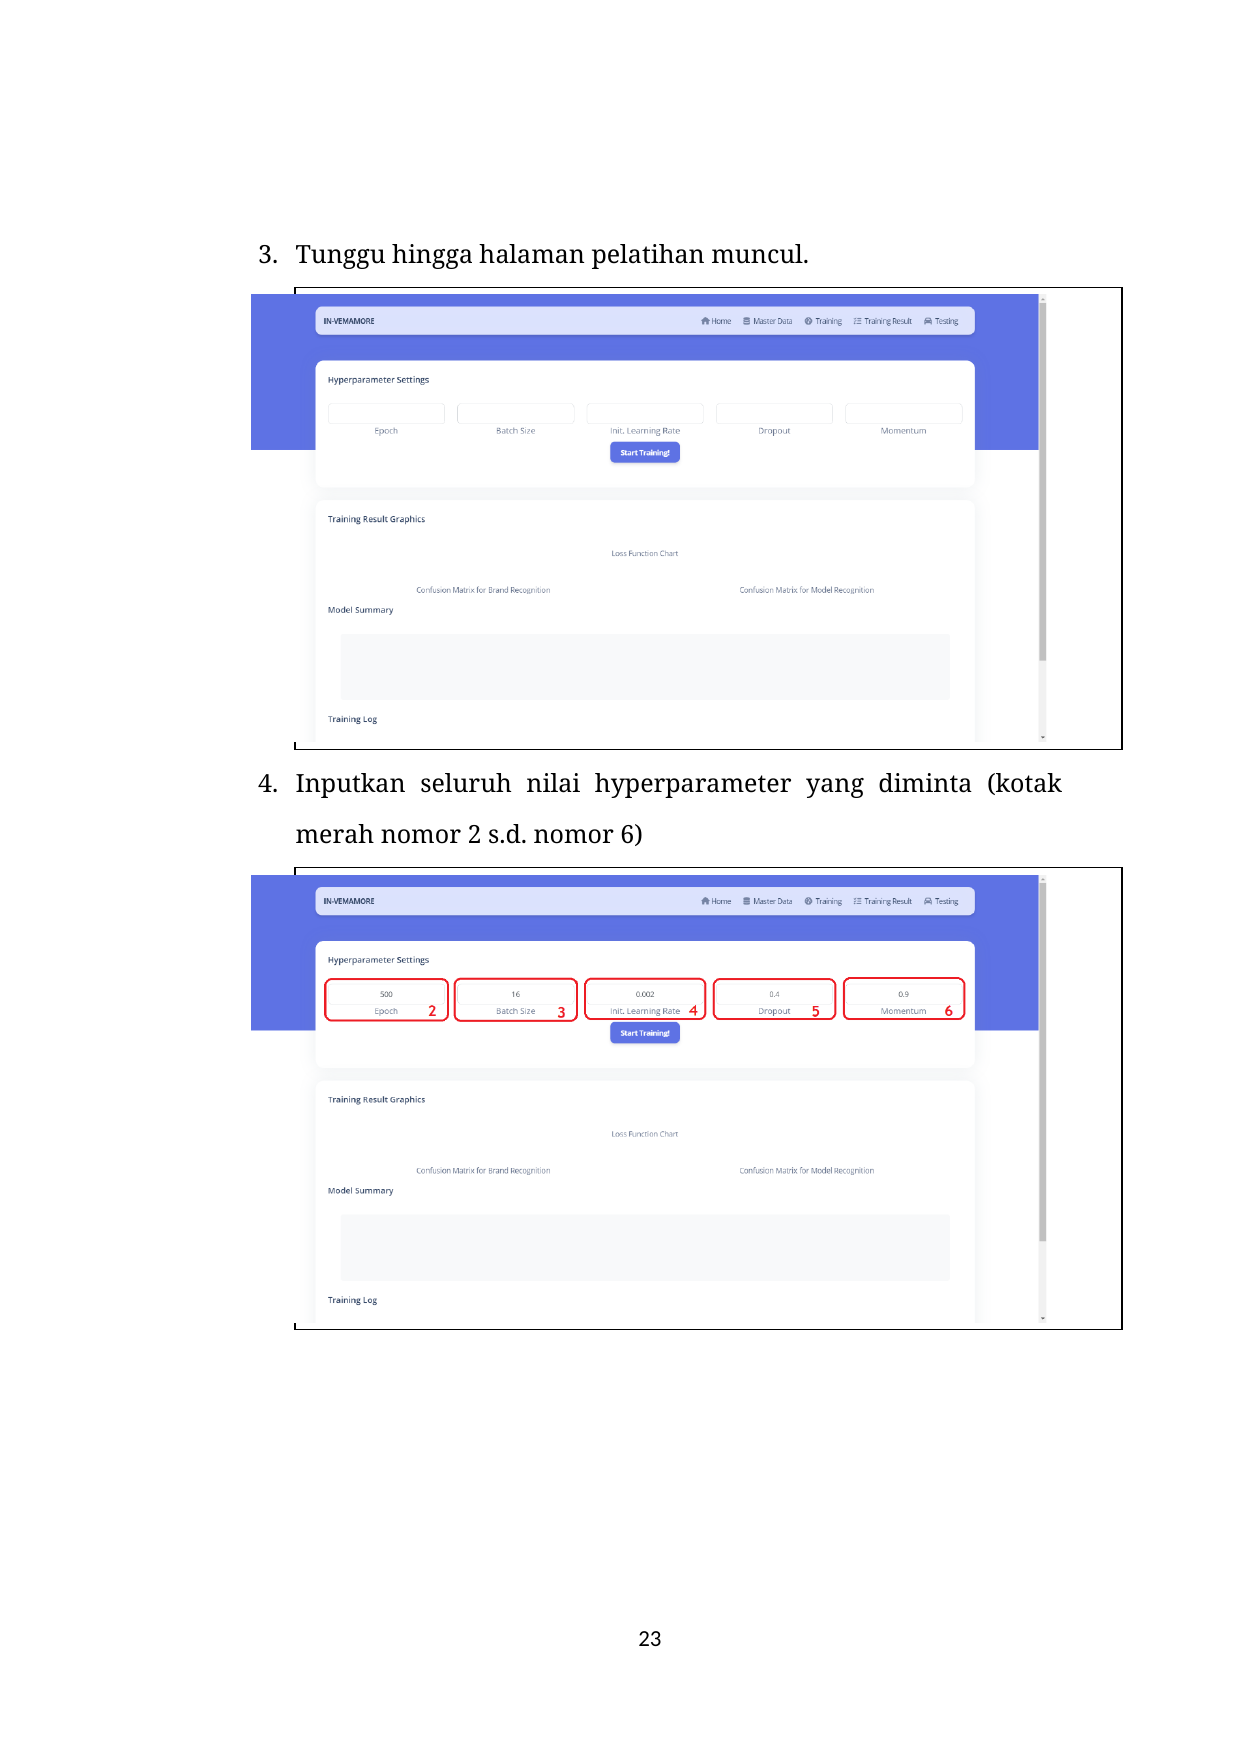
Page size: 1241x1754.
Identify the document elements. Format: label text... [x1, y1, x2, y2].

list Inputkan seluruh nilai hyperparameter yang diminta (kotak merah nomor 2 s.d. nomor 6) [258, 765, 1063, 850]
list Tunggu hingga halaman pelatihan muncul. [258, 236, 1063, 270]
picture [251, 875, 1047, 1323]
picture [251, 294, 1047, 742]
